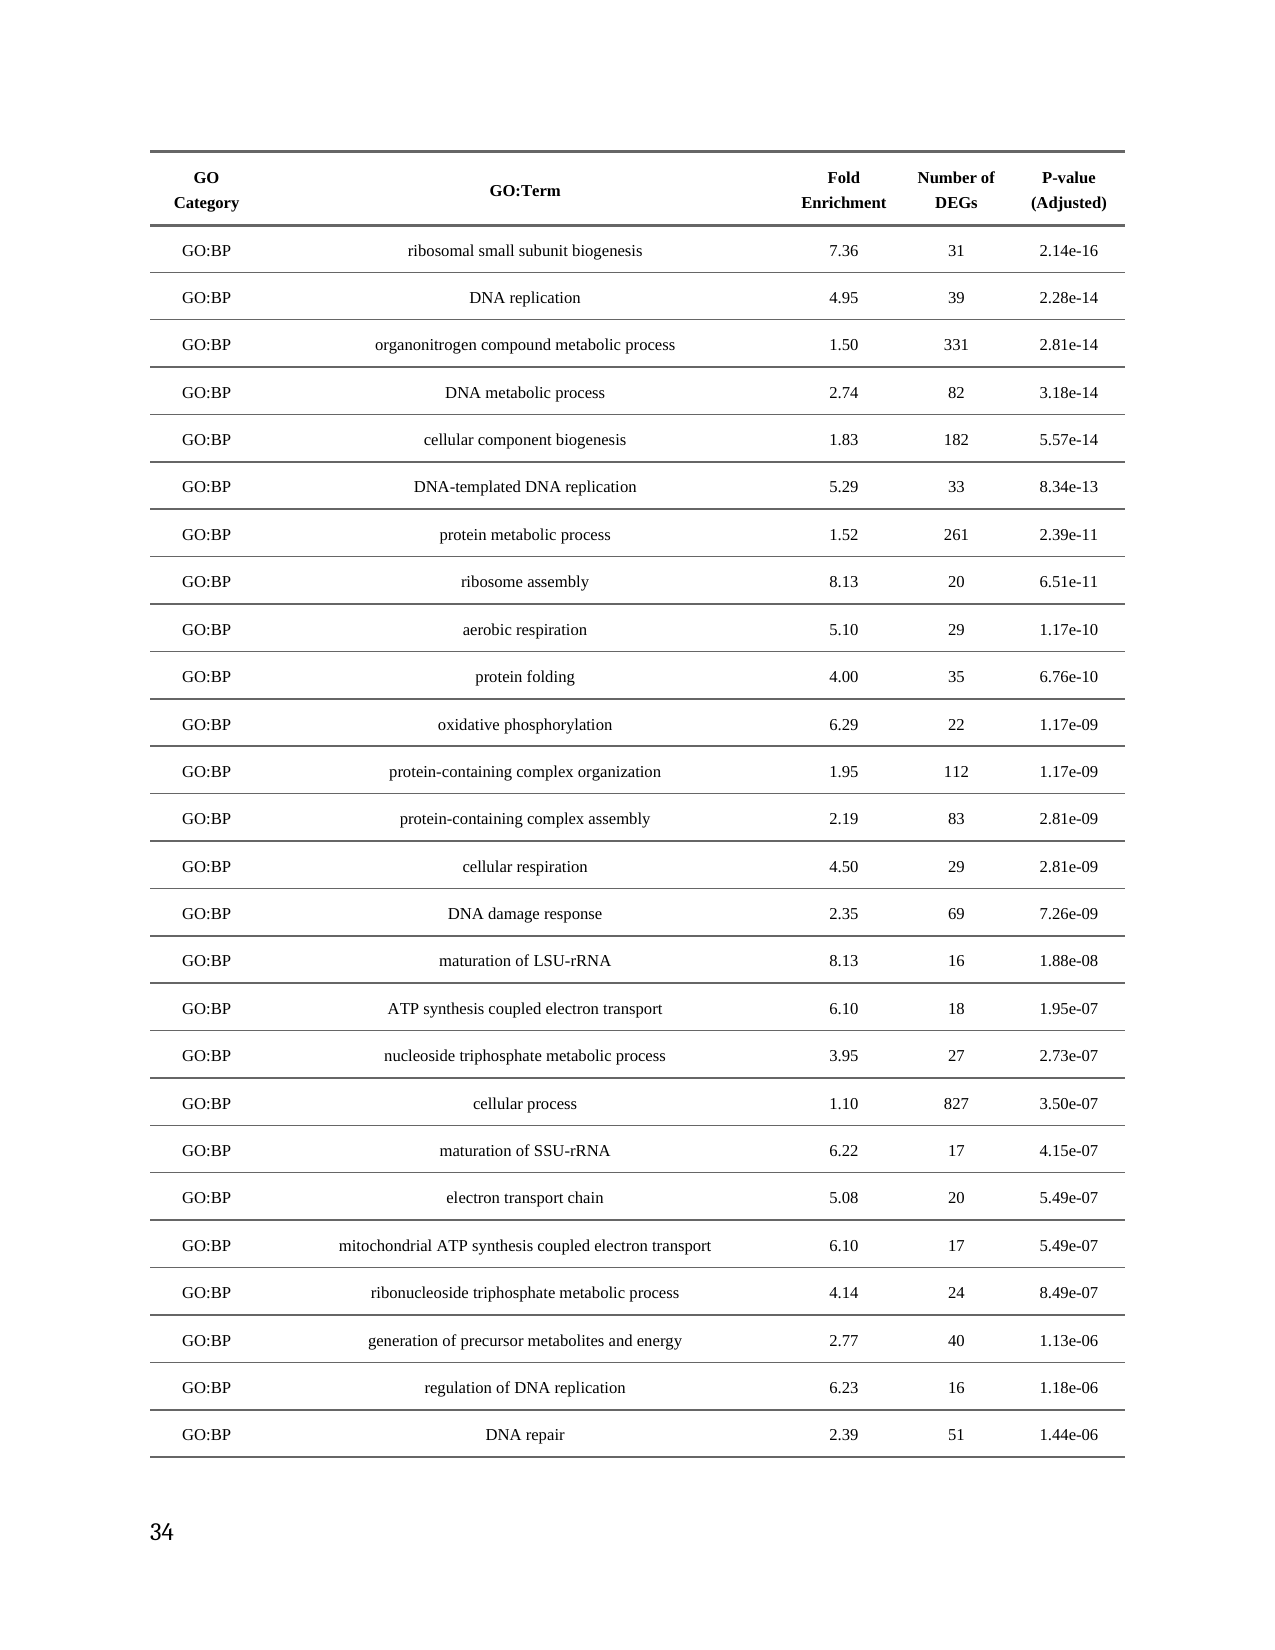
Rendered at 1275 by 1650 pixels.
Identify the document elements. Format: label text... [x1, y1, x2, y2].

table_cell 2.74 [788, 368, 900, 413]
table_cell DNA metabolic process [263, 368, 787, 413]
table_cell GO:BP [150, 1411, 262, 1456]
table_cell GO:BP [150, 747, 262, 793]
table_cell 6.29 [788, 700, 900, 745]
table_cell 69 [900, 889, 1012, 935]
table_cell 16 [900, 1363, 1012, 1409]
table_cell generation of precursor metabolites and energy [263, 1316, 787, 1361]
table_cell oxidative phosphorylation [263, 700, 787, 745]
table_cell 5.49e-07 [1013, 1173, 1125, 1219]
table_cell 1.17e-10 [1013, 605, 1125, 651]
table_cell 1.18e-06 [1013, 1363, 1125, 1409]
table_cell 2.39 [788, 1411, 900, 1456]
table_cell GO:BP [150, 1268, 262, 1314]
table_cell 1.83 [788, 415, 900, 461]
table_cell 1.95e-07 [1013, 984, 1125, 1030]
table_cell 4.95 [788, 273, 900, 319]
table_cell 18 [900, 984, 1012, 1030]
table_cell 1.44e-06 [1013, 1411, 1125, 1456]
table_cell 5.10 [788, 605, 900, 651]
table_cell 1.95 [788, 747, 900, 793]
table_cell 1.13e-06 [1013, 1316, 1125, 1361]
table_cell protein-containing complex assembly [263, 794, 787, 840]
table_cell 5.08 [788, 1173, 900, 1219]
table_cell aerobic respiration [263, 605, 787, 651]
table_cell GO:BP [150, 1173, 262, 1219]
table_cell 2.81e-09 [1013, 842, 1125, 887]
table_cell nucleoside triphosphate metabolic process [263, 1031, 787, 1077]
table_cell mitochondrial ATP synthesis coupled electron transport [263, 1221, 787, 1267]
table_cell ATP synthesis coupled electron transport [263, 984, 787, 1030]
table_cell GO:BP [150, 415, 262, 461]
table_cell 6.10 [788, 1221, 900, 1267]
table_cell DNA damage response [263, 889, 787, 935]
table_cell 261 [900, 510, 1012, 556]
table_cell 2.81e-09 [1013, 794, 1125, 840]
table_cell protein folding [263, 652, 787, 698]
table_cell electron transport chain [263, 1173, 787, 1219]
table_cell maturation of SSU-rRNA [263, 1126, 787, 1172]
table_cell 4.15e-07 [1013, 1126, 1125, 1172]
table_cell 29 [900, 605, 1012, 651]
table_header Number of DEGs [900, 153, 1012, 224]
table_cell 2.28e-14 [1013, 273, 1125, 319]
table_cell GO:BP [150, 1221, 262, 1267]
table_cell 31 [900, 227, 1012, 271]
table_cell 82 [900, 368, 1012, 413]
table_cell ribosomal small subunit biogenesis [263, 227, 787, 271]
table_cell regulation of DNA replication [263, 1363, 787, 1409]
table_cell GO:BP [150, 557, 262, 603]
table_cell GO:BP [150, 1079, 262, 1124]
table_cell cellular component biogenesis [263, 415, 787, 461]
table_cell GO:BP [150, 937, 262, 982]
table_cell 2.14e-16 [1013, 227, 1125, 271]
table_cell 1.88e-08 [1013, 937, 1125, 982]
table_cell GO:BP [150, 700, 262, 745]
table_cell 5.29 [788, 463, 900, 508]
table_cell 8.34e-13 [1013, 463, 1125, 508]
table_cell GO:BP [150, 1031, 262, 1077]
table_cell 35 [900, 652, 1012, 698]
table_cell cellular process [263, 1079, 787, 1124]
table_cell ribonucleoside triphosphate metabolic process [263, 1268, 787, 1314]
table_cell 331 [900, 320, 1012, 366]
table_cell DNA-templated DNA replication [263, 463, 787, 508]
table_cell 39 [900, 273, 1012, 319]
table_cell 7.36 [788, 227, 900, 271]
table_cell GO:BP [150, 984, 262, 1030]
table_cell GO:BP [150, 320, 262, 366]
table_cell 4.50 [788, 842, 900, 887]
table_cell 2.81e-14 [1013, 320, 1125, 366]
table_cell 4.00 [788, 652, 900, 698]
table_cell cellular respiration [263, 842, 787, 887]
table_cell GO:BP [150, 227, 262, 271]
table_cell 16 [900, 937, 1012, 982]
table_cell GO:BP [150, 1126, 262, 1172]
table_cell 6.76e-10 [1013, 652, 1125, 698]
table_cell 6.10 [788, 984, 900, 1030]
table_cell ribosome assembly [263, 557, 787, 603]
table_cell 8.13 [788, 557, 900, 603]
table_cell 29 [900, 842, 1012, 887]
table_cell 20 [900, 557, 1012, 603]
table_cell DNA replication [263, 273, 787, 319]
table_header GO:Term [263, 153, 787, 224]
table_cell DNA repair [263, 1411, 787, 1456]
table_cell GO:BP [150, 842, 262, 887]
table_header P-value (Adjusted) [1013, 153, 1125, 224]
table_cell 2.39e-11 [1013, 510, 1125, 556]
table_cell organonitrogen compound metabolic process [263, 320, 787, 366]
table_cell 1.10 [788, 1079, 900, 1124]
table_cell 112 [900, 747, 1012, 793]
table_cell GO:BP [150, 1363, 262, 1409]
table_cell 1.17e-09 [1013, 700, 1125, 745]
table_cell 51 [900, 1411, 1012, 1456]
table_cell protein metabolic process [263, 510, 787, 556]
table_cell 27 [900, 1031, 1012, 1077]
table_cell 7.26e-09 [1013, 889, 1125, 935]
table_cell 17 [900, 1221, 1012, 1267]
table_cell 83 [900, 794, 1012, 840]
table_cell GO:BP [150, 605, 262, 651]
table_cell 17 [900, 1126, 1012, 1172]
table_cell protein-containing complex organization [263, 747, 787, 793]
table_cell 40 [900, 1316, 1012, 1361]
table_cell 3.95 [788, 1031, 900, 1077]
table_cell 24 [900, 1268, 1012, 1314]
table_cell GO:BP [150, 463, 262, 508]
table_cell 4.14 [788, 1268, 900, 1314]
table_cell 2.35 [788, 889, 900, 935]
table_cell GO:BP [150, 368, 262, 413]
table_cell 8.49e-07 [1013, 1268, 1125, 1314]
table_header GO Category [150, 153, 262, 224]
table_cell 1.52 [788, 510, 900, 556]
table_cell 22 [900, 700, 1012, 745]
table_cell 182 [900, 415, 1012, 461]
table_cell 8.13 [788, 937, 900, 982]
table_cell 5.57e-14 [1013, 415, 1125, 461]
table_cell 3.50e-07 [1013, 1079, 1125, 1124]
table_cell 2.73e-07 [1013, 1031, 1125, 1077]
table_cell 33 [900, 463, 1012, 508]
table_cell 827 [900, 1079, 1012, 1124]
table_cell 6.51e-11 [1013, 557, 1125, 603]
table_cell 20 [900, 1173, 1012, 1219]
table_cell GO:BP [150, 794, 262, 840]
table_cell 1.50 [788, 320, 900, 366]
table_cell 1.17e-09 [1013, 747, 1125, 793]
table_header Fold Enrichment [788, 153, 900, 224]
table_cell GO:BP [150, 273, 262, 319]
table_cell 3.18e-14 [1013, 368, 1125, 413]
table_cell GO:BP [150, 652, 262, 698]
table_cell 2.19 [788, 794, 900, 840]
table_cell maturation of LSU-rRNA [263, 937, 787, 982]
table_cell 6.23 [788, 1363, 900, 1409]
table_cell GO:BP [150, 1316, 262, 1361]
table_cell GO:BP [150, 510, 262, 556]
table_cell 5.49e-07 [1013, 1221, 1125, 1267]
table_cell 2.77 [788, 1316, 900, 1361]
table_cell GO:BP [150, 889, 262, 935]
table_cell 6.22 [788, 1126, 900, 1172]
